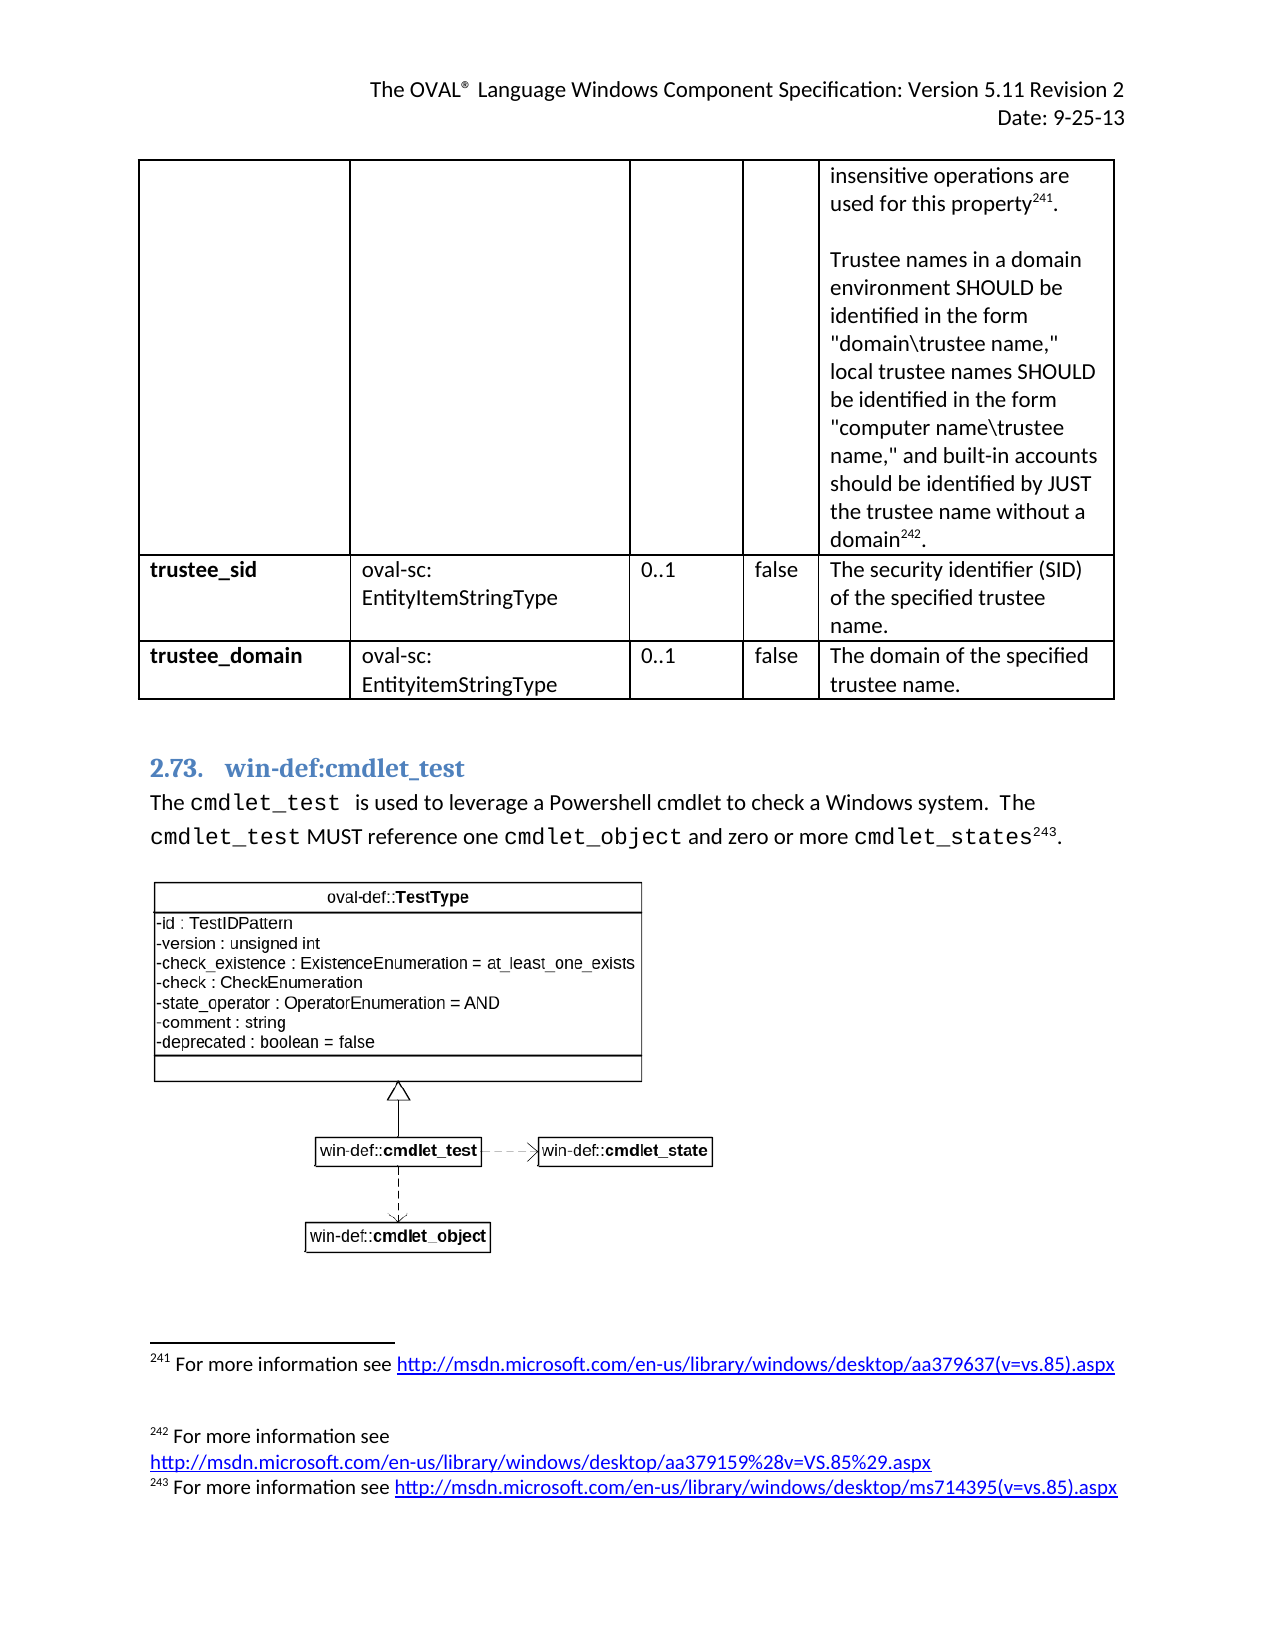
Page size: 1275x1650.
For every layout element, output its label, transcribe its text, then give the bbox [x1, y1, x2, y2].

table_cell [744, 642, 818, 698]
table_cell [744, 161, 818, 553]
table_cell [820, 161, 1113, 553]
subtitle win-def:cmdlet_test [150, 753, 1125, 784]
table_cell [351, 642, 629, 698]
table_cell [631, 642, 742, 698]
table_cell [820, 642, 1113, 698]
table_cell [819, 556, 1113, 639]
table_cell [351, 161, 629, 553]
text The cmdlet_test is used to leverage a Powershell cmdlet to check a Windows system. The cmdlet_test MUST reference one cmdlet_object and zero or more cmdlet_states. [150, 788, 1125, 1255]
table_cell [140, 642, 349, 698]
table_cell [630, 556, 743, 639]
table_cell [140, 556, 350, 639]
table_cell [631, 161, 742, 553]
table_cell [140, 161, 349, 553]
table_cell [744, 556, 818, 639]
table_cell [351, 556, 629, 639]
